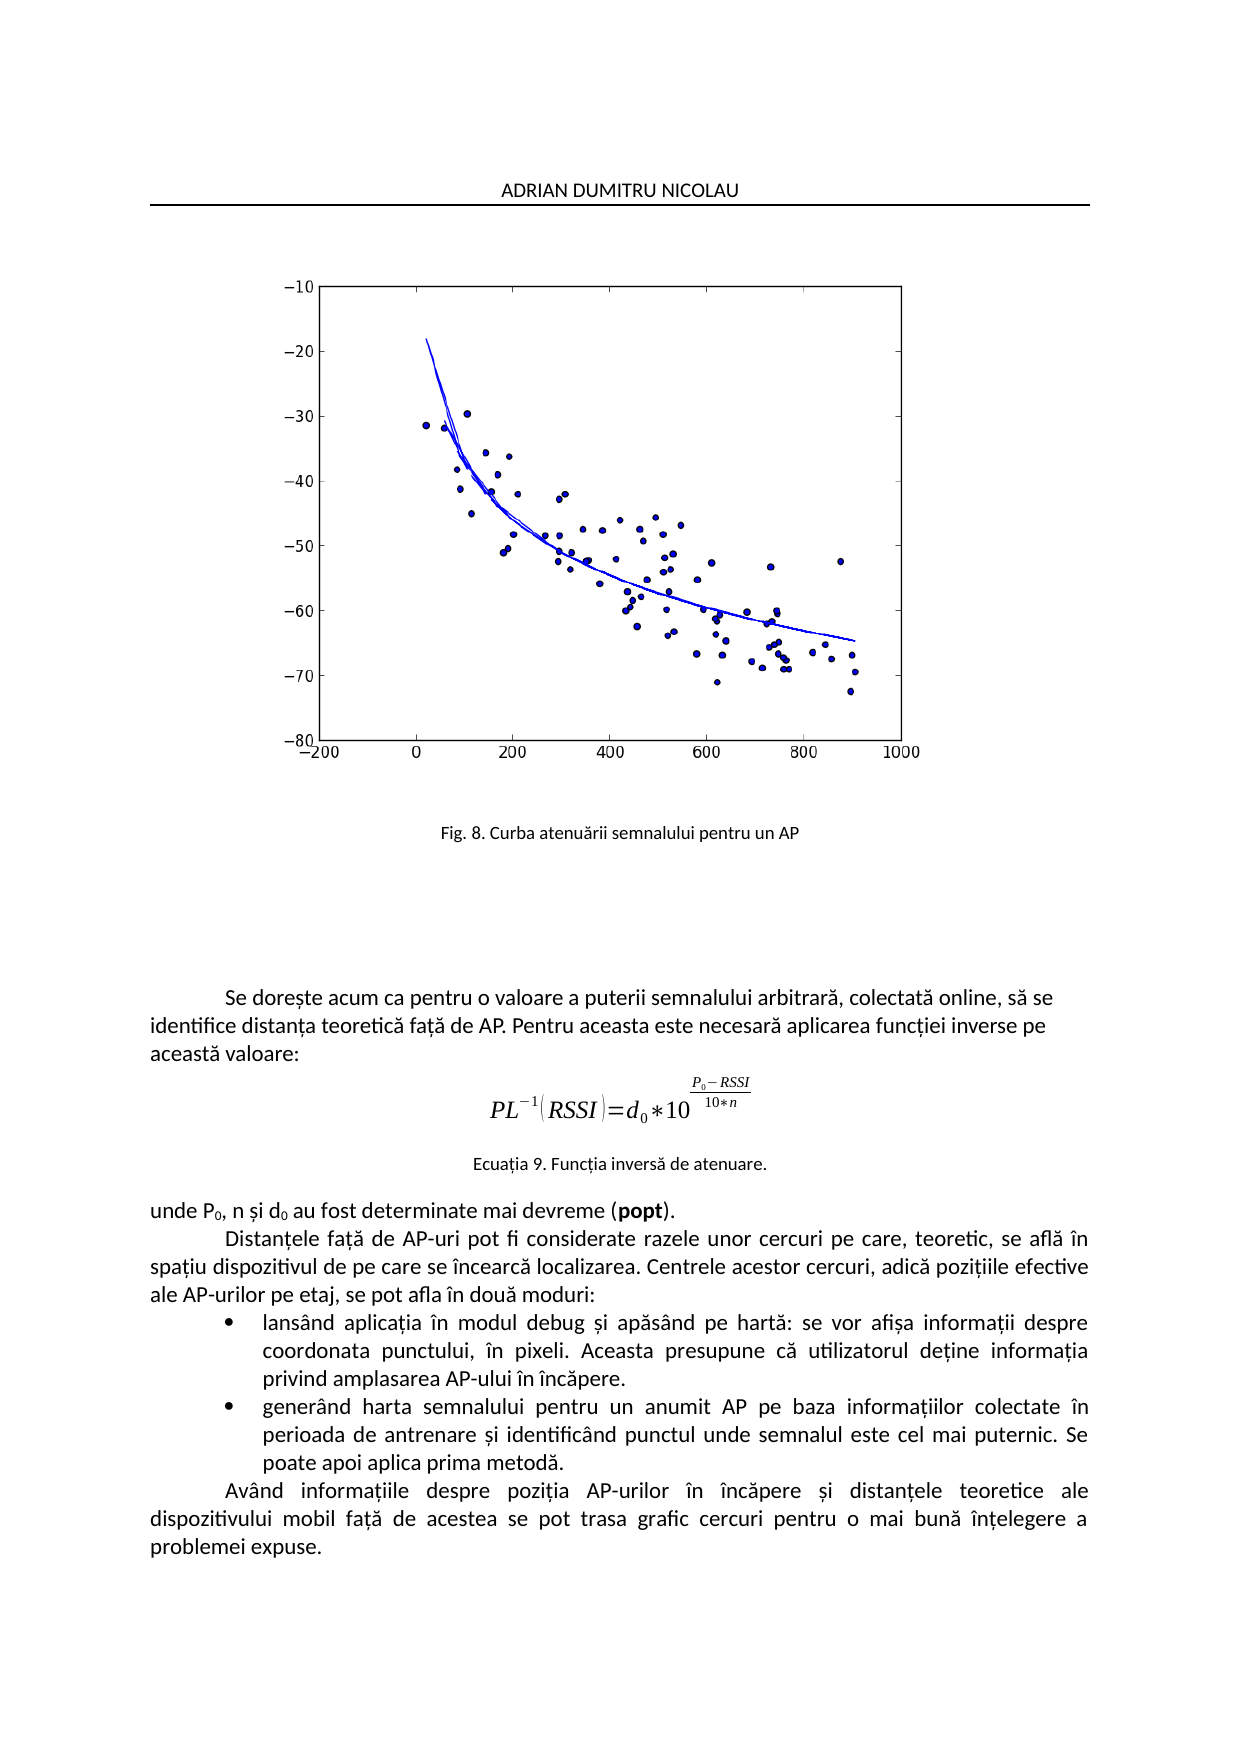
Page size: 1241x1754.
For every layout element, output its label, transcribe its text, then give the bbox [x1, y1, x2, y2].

text Ecuația 9. Funcția inversă de atenuare. [150, 1152, 1090, 1175]
list generând harta semnalului pentru un anumit AP pe baza informațiilor colectate în perioada de antrenare și identificând punctul unde semnalul este cel mai puternic. Se poate apoi aplica prima metodă. [225, 1392, 1090, 1476]
list lansând aplicația în modul debug și apăsând pe hartă: se vor afișa informații despre coordonata punctului, în pixeli. Aceasta presupune că utilizatorul deține informația privind amplasarea AP-ului în încăpere. [225, 1308, 1090, 1392]
picture [225, 231, 976, 797]
text Fig. 8. Curba atenuării semnalului pentru un AP [150, 821, 1090, 844]
text unde P0, n și d0 au fost determinate mai devreme (popt). [150, 1196, 1090, 1224]
subtitle Se dorește acum ca pentru o valoare a puterii semnalului arbitrară, colectată online, să se identifice distanța teoretică față de AP. Pentru aceasta este necesară aplicarea funcției inverse pe această valoare: [150, 983, 1090, 1067]
text Distanțele față de AP-uri pot fi considerate razele unor cercuri pe care, teoretic, se află în spațiu dispozitivul de pe care se încearcă localizarea. Centrele acestor cercuri, adică pozițiile efective ale AP-urilor pe etaj, se pot afla în două moduri: [150, 1224, 1090, 1308]
text Având informațiile despre poziția AP-urilor în încăpere și distanțele teoretice ale dispozitivului mobil față de acestea se pot trasa grafic cercuri pentru o mai bună înțelegere a problemei expuse. [150, 1476, 1090, 1560]
